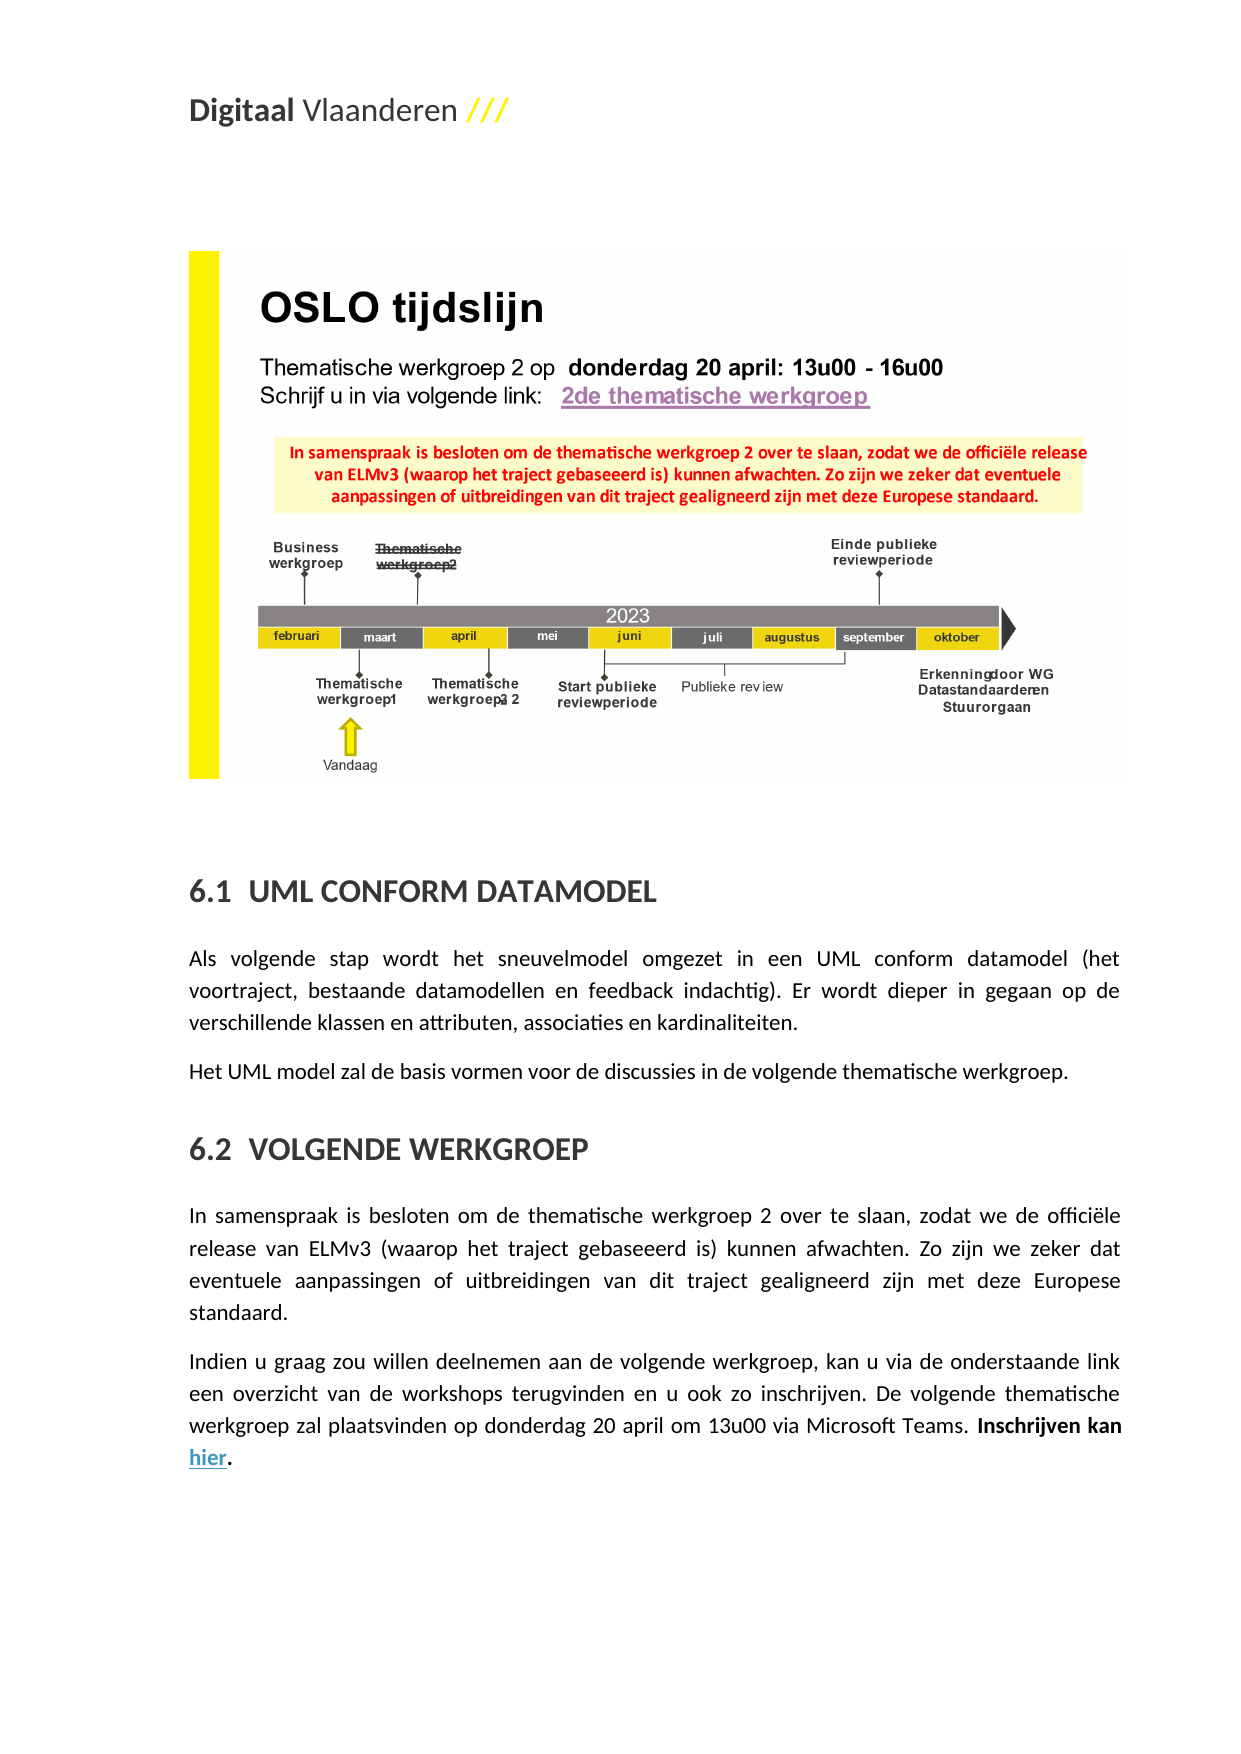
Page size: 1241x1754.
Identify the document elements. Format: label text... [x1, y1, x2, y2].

text Indien u graag zou willen deelnemen aan de volgende werkgroep, kan u via de onderstaande link een overzicht van de workshops terugvinden en u ook zo inschrijven. De volgende thematische werkgroep zal plaatsvinden op donderdag 20 april om 13u00 via Microsoft Teams. Inschrijven kan hier. [189, 1347, 1122, 1472]
subtitle Volgende werkgroep [189, 1127, 1122, 1168]
picture [188, 251, 1125, 779]
text In samenspraak is besloten om de thematische werkgroep 2 over te slaan, zodat we de officiële release van ELMv3 (waarop het traject gebaseeerd is) kunnen afwachten. Zo zijn we zeker dat eventuele aanpassingen of uitbreidingen van dit traject gealigneerd zijn met deze Europese standaard. [189, 1202, 1122, 1326]
text Als volgende stap wordt het sneuvelmodel omgezet in een UML conform datamodel (het voortraject, bestaande datamodellen en feedback indachtig). Er wordt dieper in gegaan op de verschillende klassen en attributen, associaties en kardinaliteiten. [189, 944, 1122, 1036]
subtitle UML conform datamodel [189, 869, 1122, 910]
text Het UML model zal de basis vormen voor de discussies in de volgende thematische werkgroep. [189, 1057, 1122, 1085]
